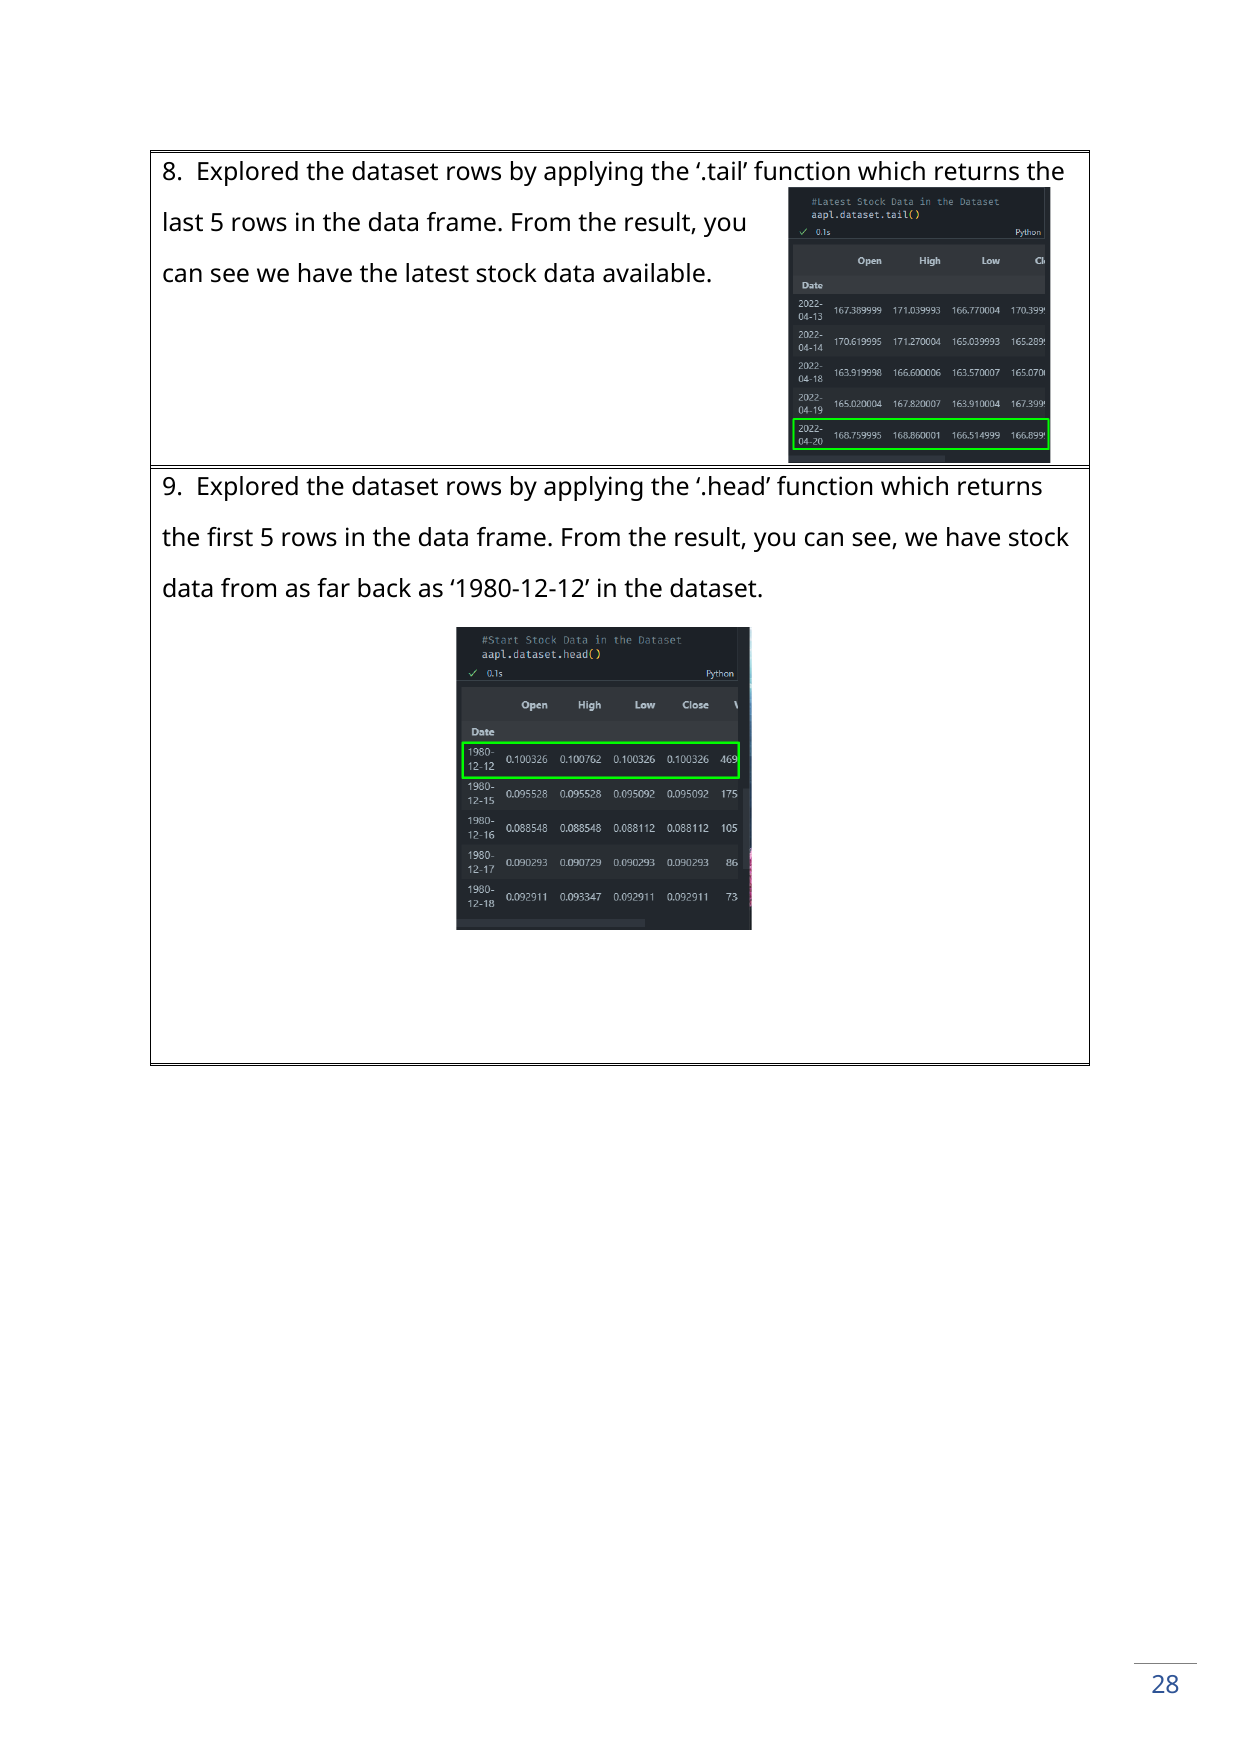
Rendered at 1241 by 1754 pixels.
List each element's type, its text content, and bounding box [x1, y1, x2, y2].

table_cell 9. Explored the dataset rows by applying the ‘.head’ function which returns the first 5 rows in the data frame. From the result, you can see, we have stock data from as far back as ‘1980-12-12’ in the dataset. [151, 469, 1089, 1063]
table_cell 8. Explored the dataset rows by applying the ‘.tail’ function which returns the last 5 rows in the data frame. From the result, you can see we have the latest stock data available. [151, 153, 1089, 465]
picture [788, 187, 1051, 463]
picture [456, 627, 752, 930]
